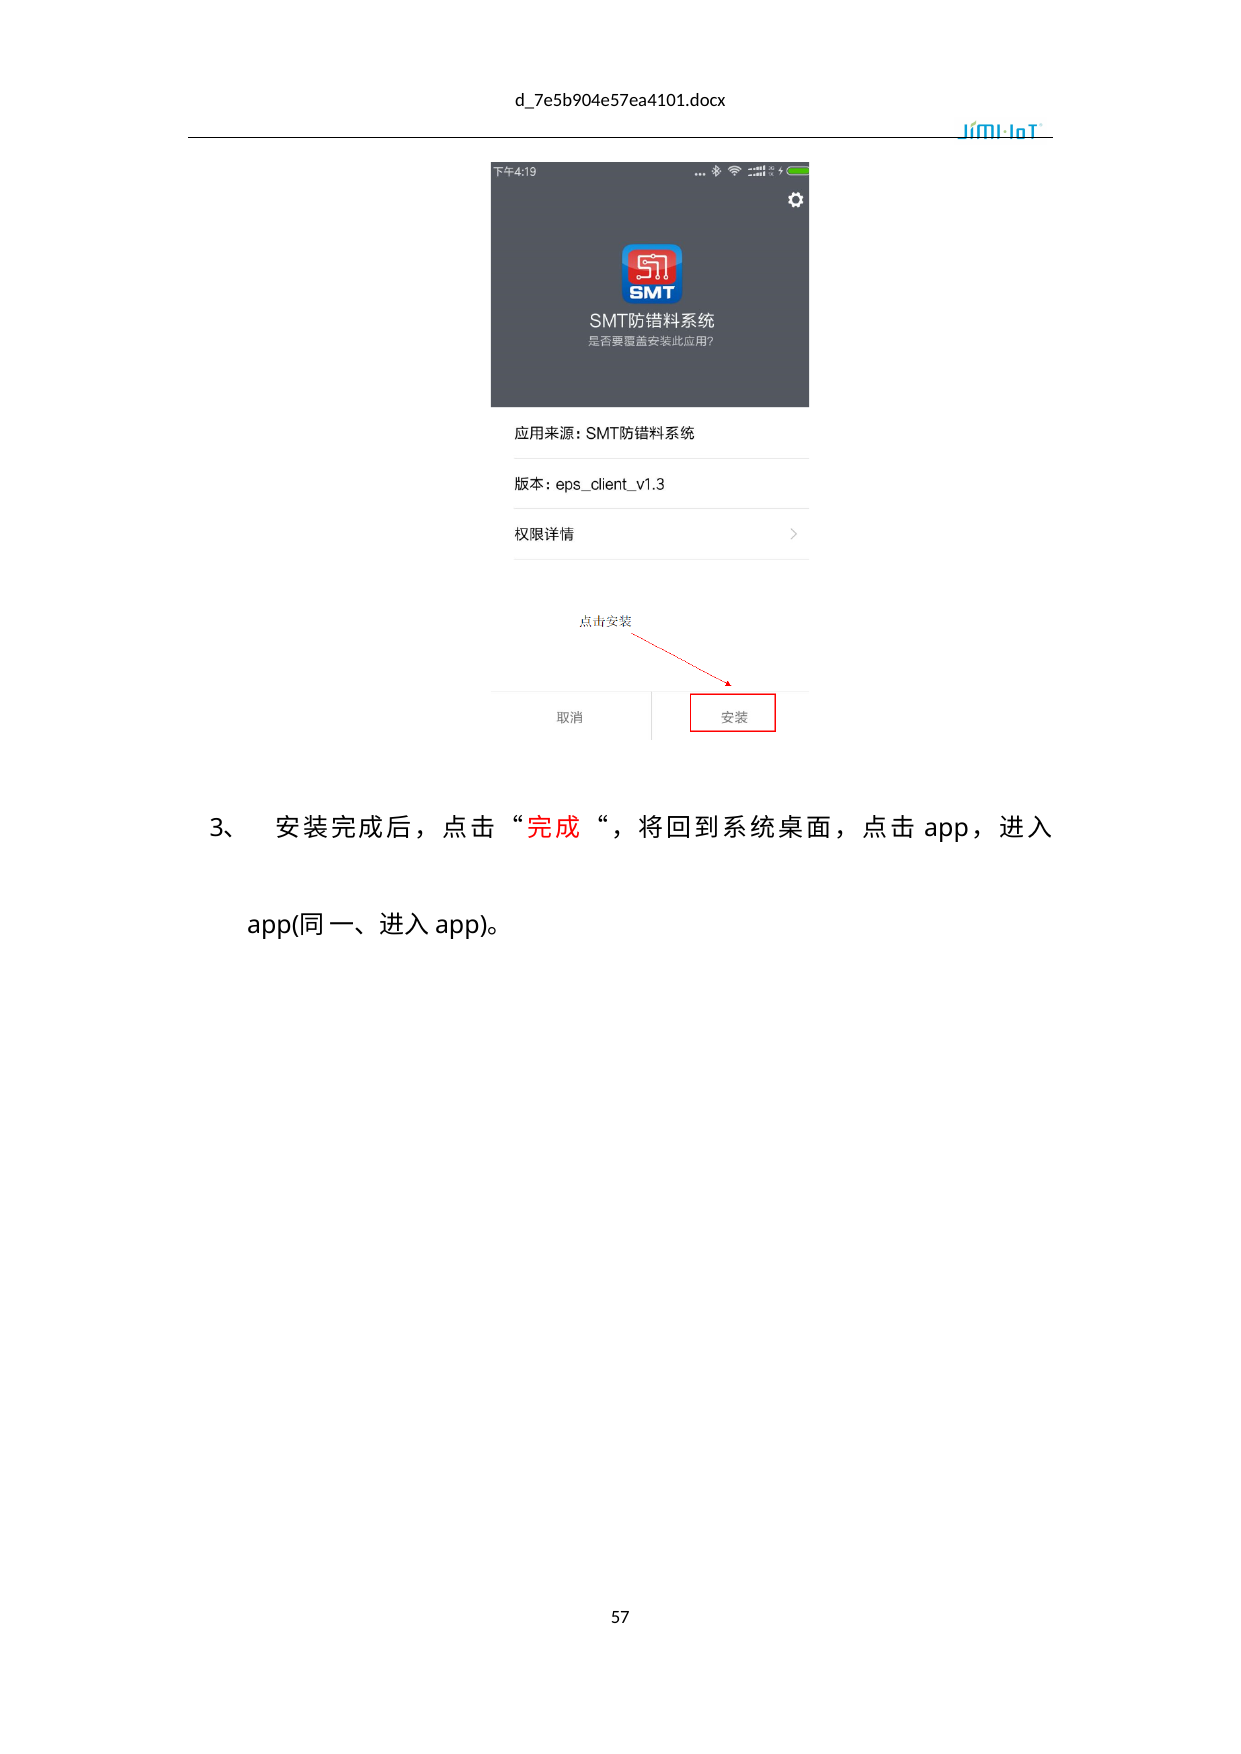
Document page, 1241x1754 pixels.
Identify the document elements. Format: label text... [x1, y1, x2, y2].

picture [954, 117, 1047, 137]
picture [980, 127, 984, 137]
picture [954, 138, 1047, 145]
picture [490, 162, 810, 740]
list 安装完成后，点击“完成“，将回到系统桌面，点击app，进入app(同 一、进入app)。 [209, 793, 1053, 955]
picture [987, 127, 991, 137]
